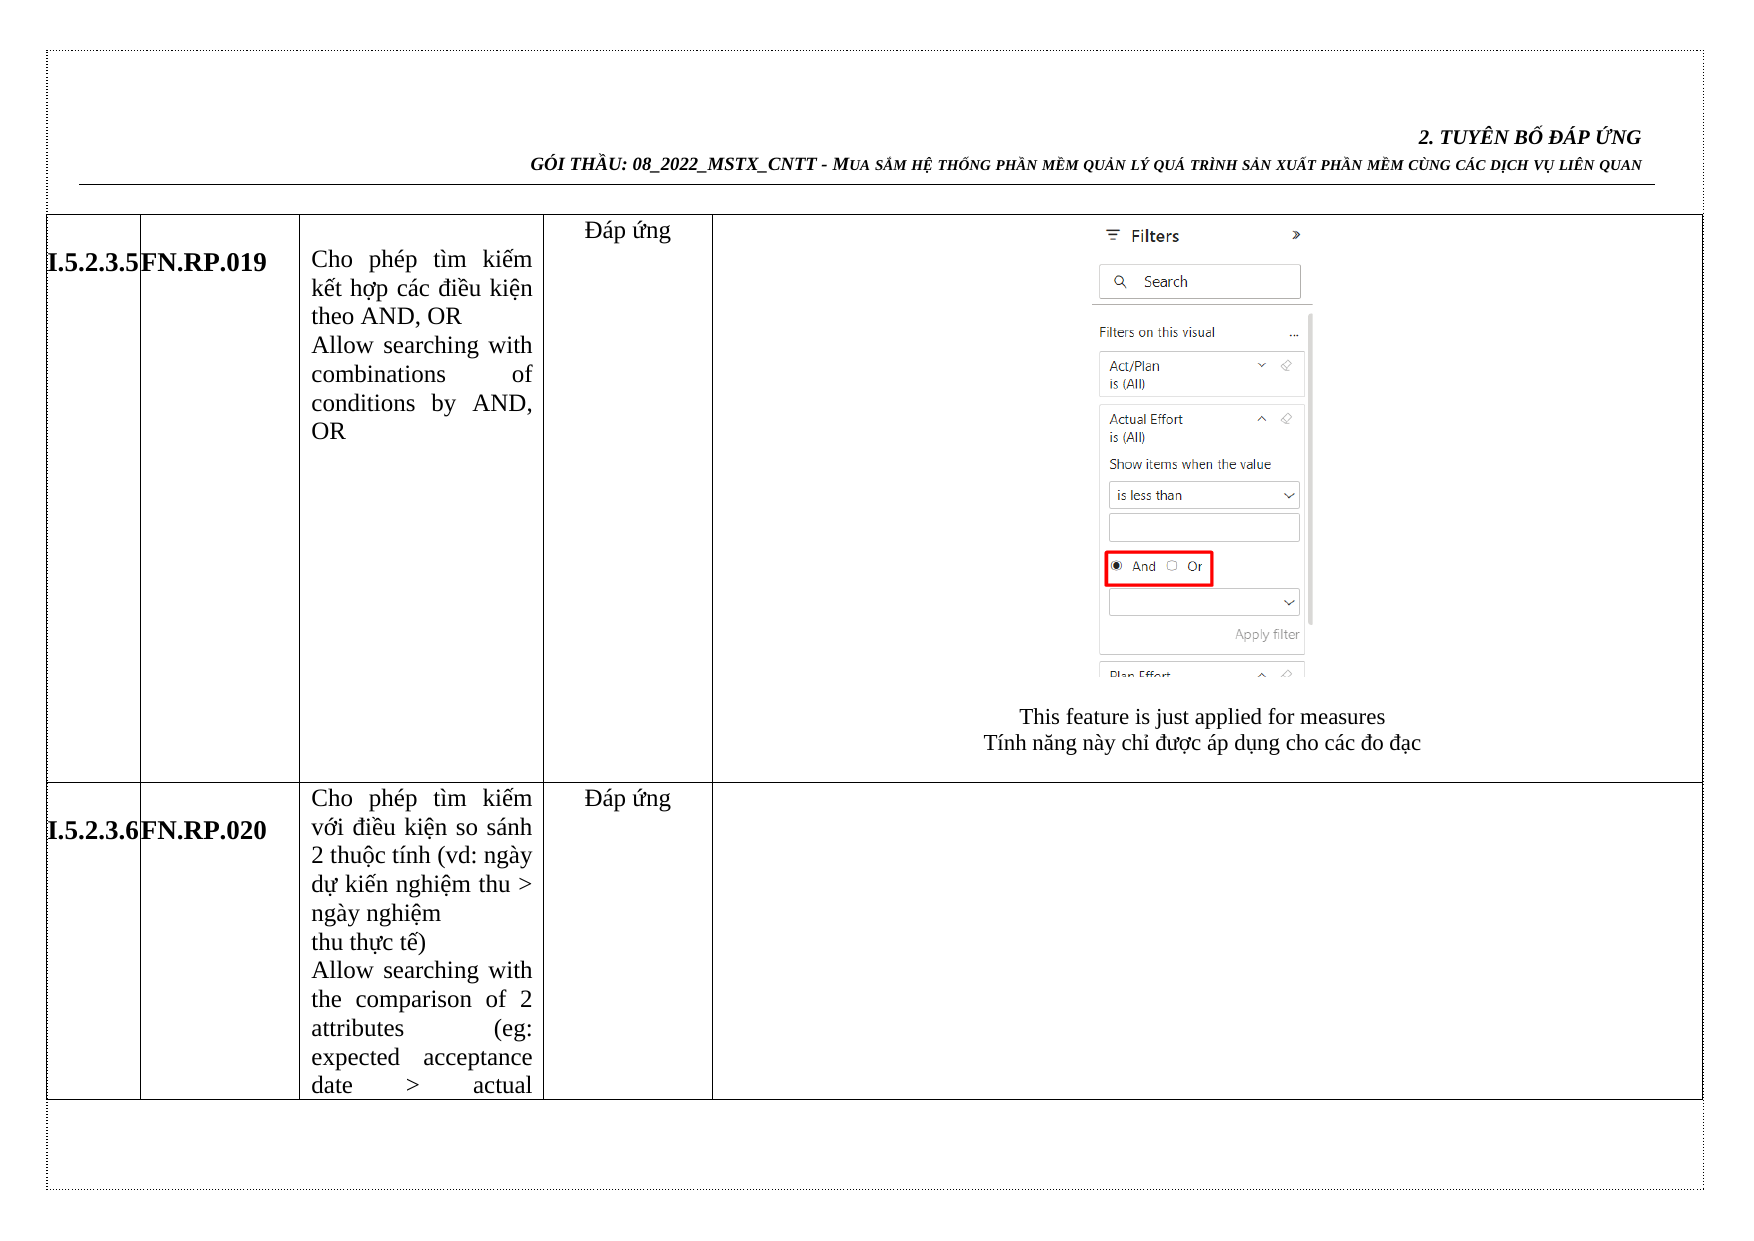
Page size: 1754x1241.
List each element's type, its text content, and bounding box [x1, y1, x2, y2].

table_cell Cho phép tìm kiếm kết hợp các điều kiện theo AND, OR Allow searching with combinations of conditions by AND, OR [300, 215, 543, 782]
table_cell FN.RP.020 [141, 783, 299, 1099]
table_cell This feature is just applied for measures Tính năng này chỉ được áp dụng cho các đo đạc [713, 215, 1702, 782]
table_cell FN.RP.019 [141, 215, 299, 782]
table_cell Đáp ứng [544, 783, 712, 1099]
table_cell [300, 783, 543, 1099]
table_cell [713, 783, 1702, 1099]
picture [1092, 215, 1313, 677]
table_cell I.5.2.3.5 [47, 215, 140, 782]
table_cell I.5.2.3.6 [47, 783, 140, 1099]
table_cell Đáp ứng [544, 215, 712, 782]
